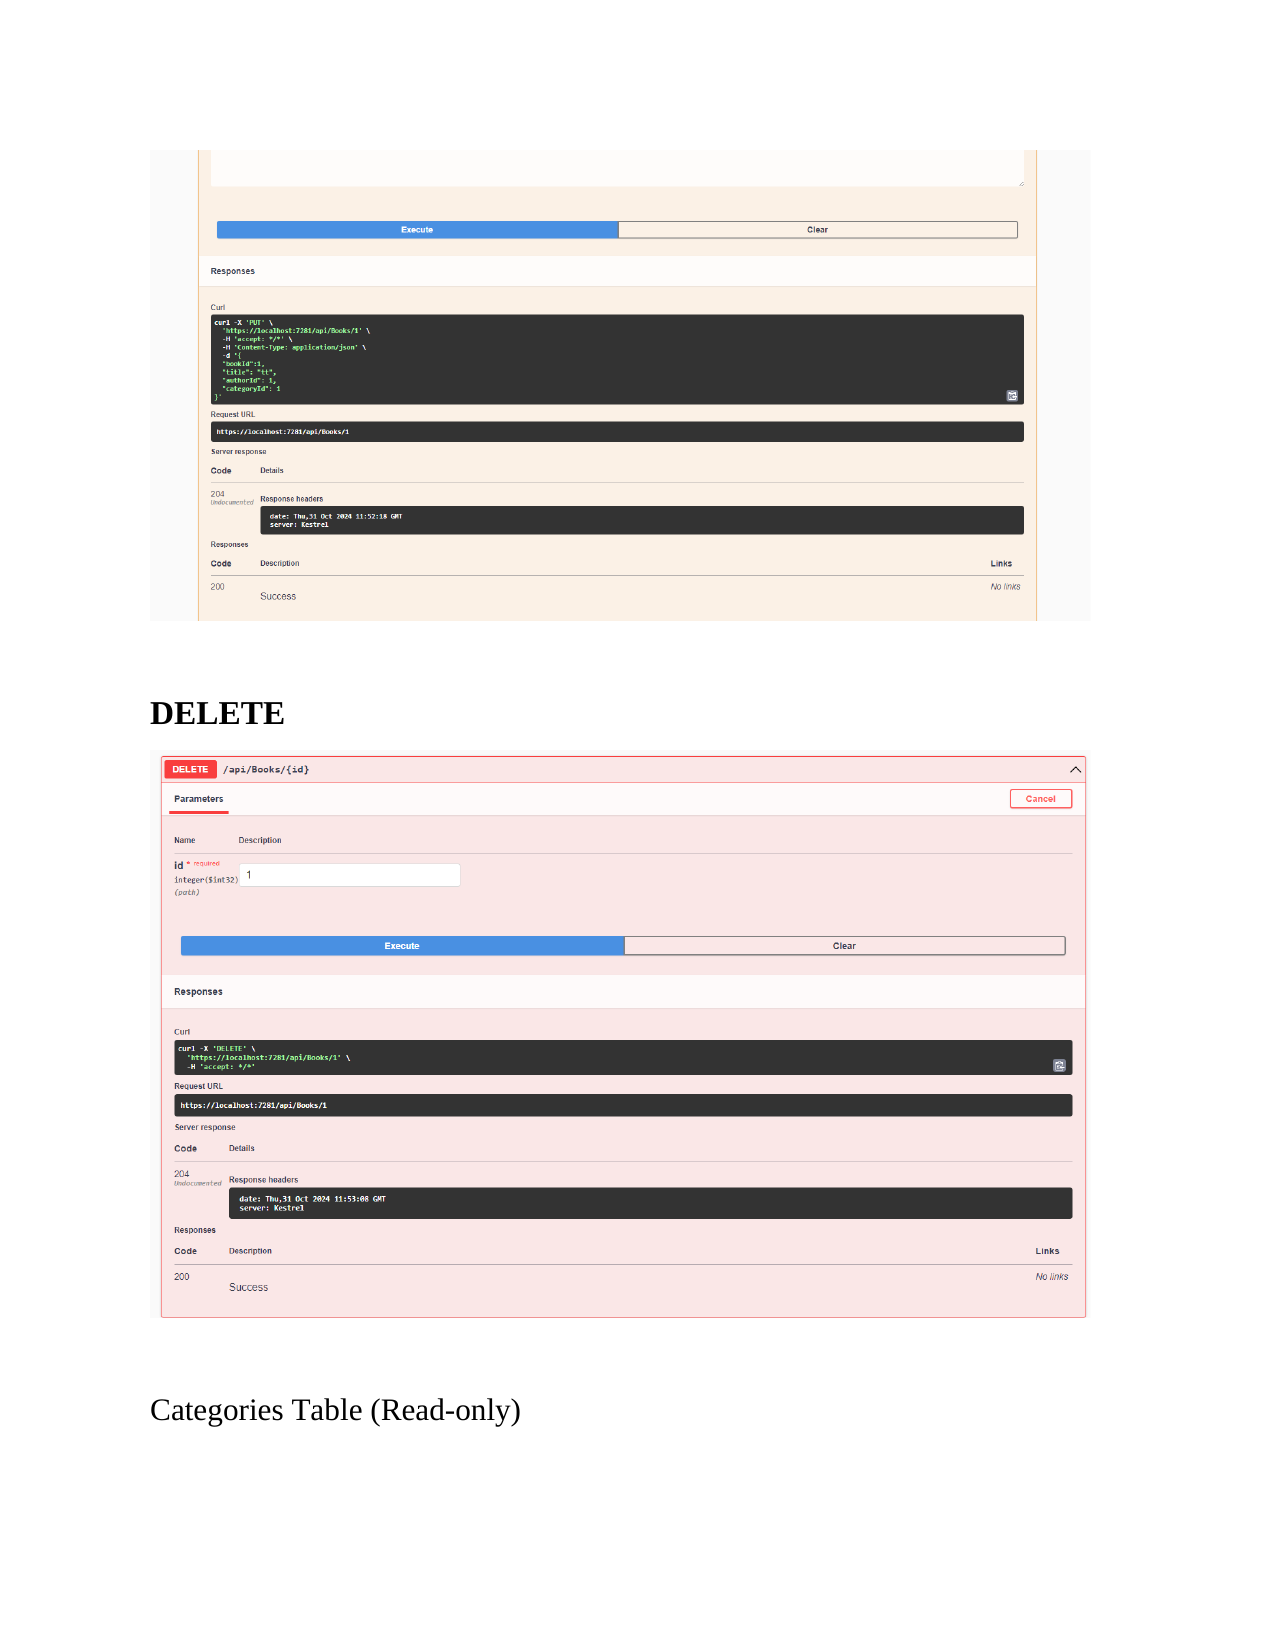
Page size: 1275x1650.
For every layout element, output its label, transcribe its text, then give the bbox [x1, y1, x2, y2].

picture [150, 150, 1091, 621]
picture [150, 750, 1091, 1318]
text Categories Table (Read-only) [150, 1391, 1125, 1427]
text DELETE [150, 693, 1125, 732]
